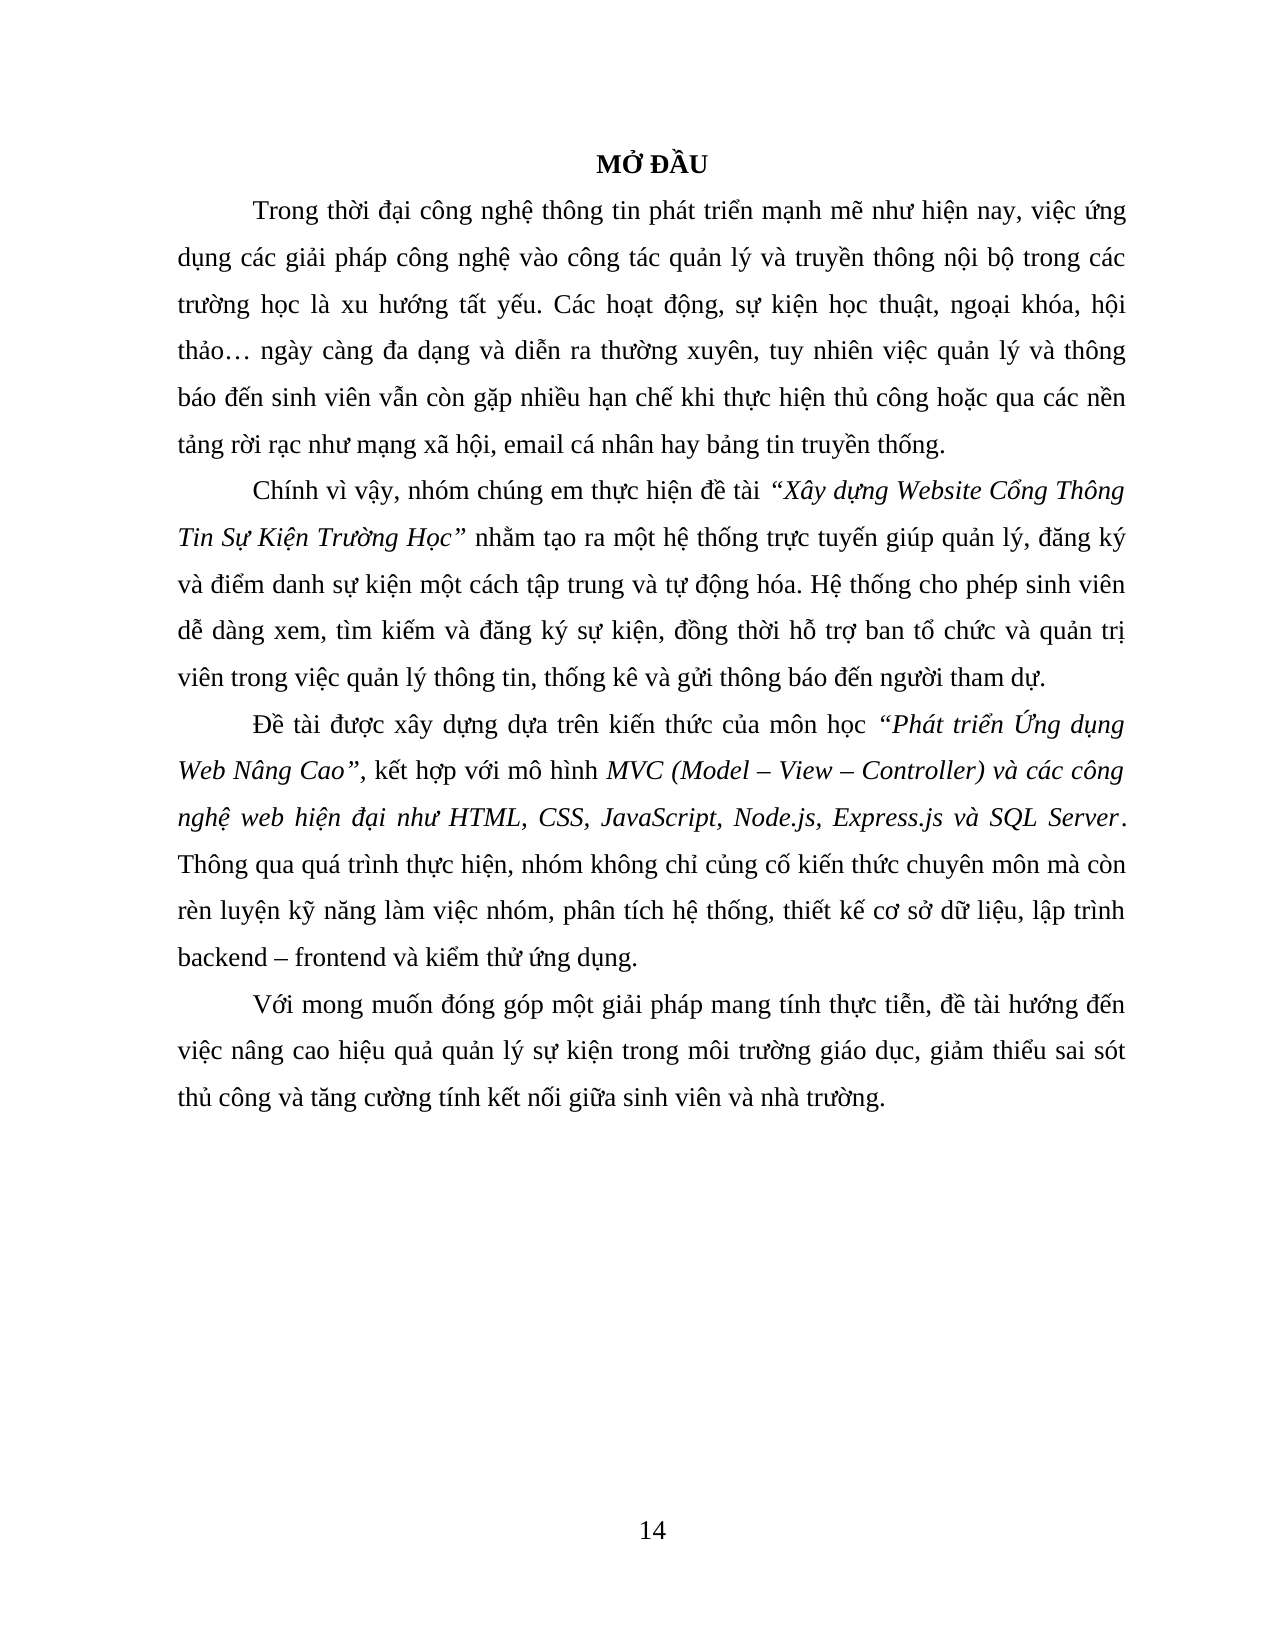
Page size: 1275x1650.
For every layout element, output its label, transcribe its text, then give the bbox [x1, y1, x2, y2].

text MỞ ĐẦU [177, 148, 1127, 179]
text Chính vì vậy, nhóm chúng em thực hiện đề tài “Xây dựng Website Cổng Thông Tin Sự Kiện Trường Học” nhằm tạo ra một hệ thống trực tuyến giúp quản lý, đăng ký và điểm danh sự kiện một cách tập trung và tự động hóa. Hệ thống cho phép sinh viên dễ dàng xem, tìm kiếm và đăng ký sự kiện, đồng thời hỗ trợ ban tổ chức và quản trị viên trong việc quản lý thông tin, thống kê và gửi thông báo đến người tham dự. [177, 474, 1127, 692]
text Trong thời đại công nghệ thông tin phát triển mạnh mẽ như hiện nay, việc ứng dụng các giải pháp công nghệ vào công tác quản lý và truyền thông nội bộ trong các trường học là xu hướng tất yếu. Các hoạt động, sự kiện học thuật, ngoại khóa, hội thảo… ngày càng đa dạng và diễn ra thường xuyên, tuy nhiên việc quản lý và thông báo đến sinh viên vẫn còn gặp nhiều hạn chế khi thực hiện thủ công hoặc qua các nền tảng rời rạc như mạng xã hội, email cá nhân hay bảng tin truyền thống. [177, 194, 1127, 459]
text Đề tài được xây dựng dựa trên kiến thức của môn học “Phát triển Ứng dụng Web Nâng Cao”, kết hợp với mô hình MVC (Model – View – Controller) và các công nghệ web hiện đại như HTML, CSS, JavaScript, Node.js, Express.js và SQL Server. Thông qua quá trình thực hiện, nhóm không chỉ củng cố kiến thức chuyên môn mà còn rèn luyện kỹ năng làm việc nhóm, phân tích hệ thống, thiết kế cơ sở dữ liệu, lập trình backend – frontend và kiểm thử ứng dụng. [177, 708, 1127, 972]
text Với mong muốn đóng góp một giải pháp mang tính thực tiễn, đề tài hướng đến việc nâng cao hiệu quả quản lý sự kiện trong môi trường giáo dục, giảm thiểu sai sót thủ công và tăng cường tính kết nối giữa sinh viên và nhà trường. [177, 988, 1127, 1112]
